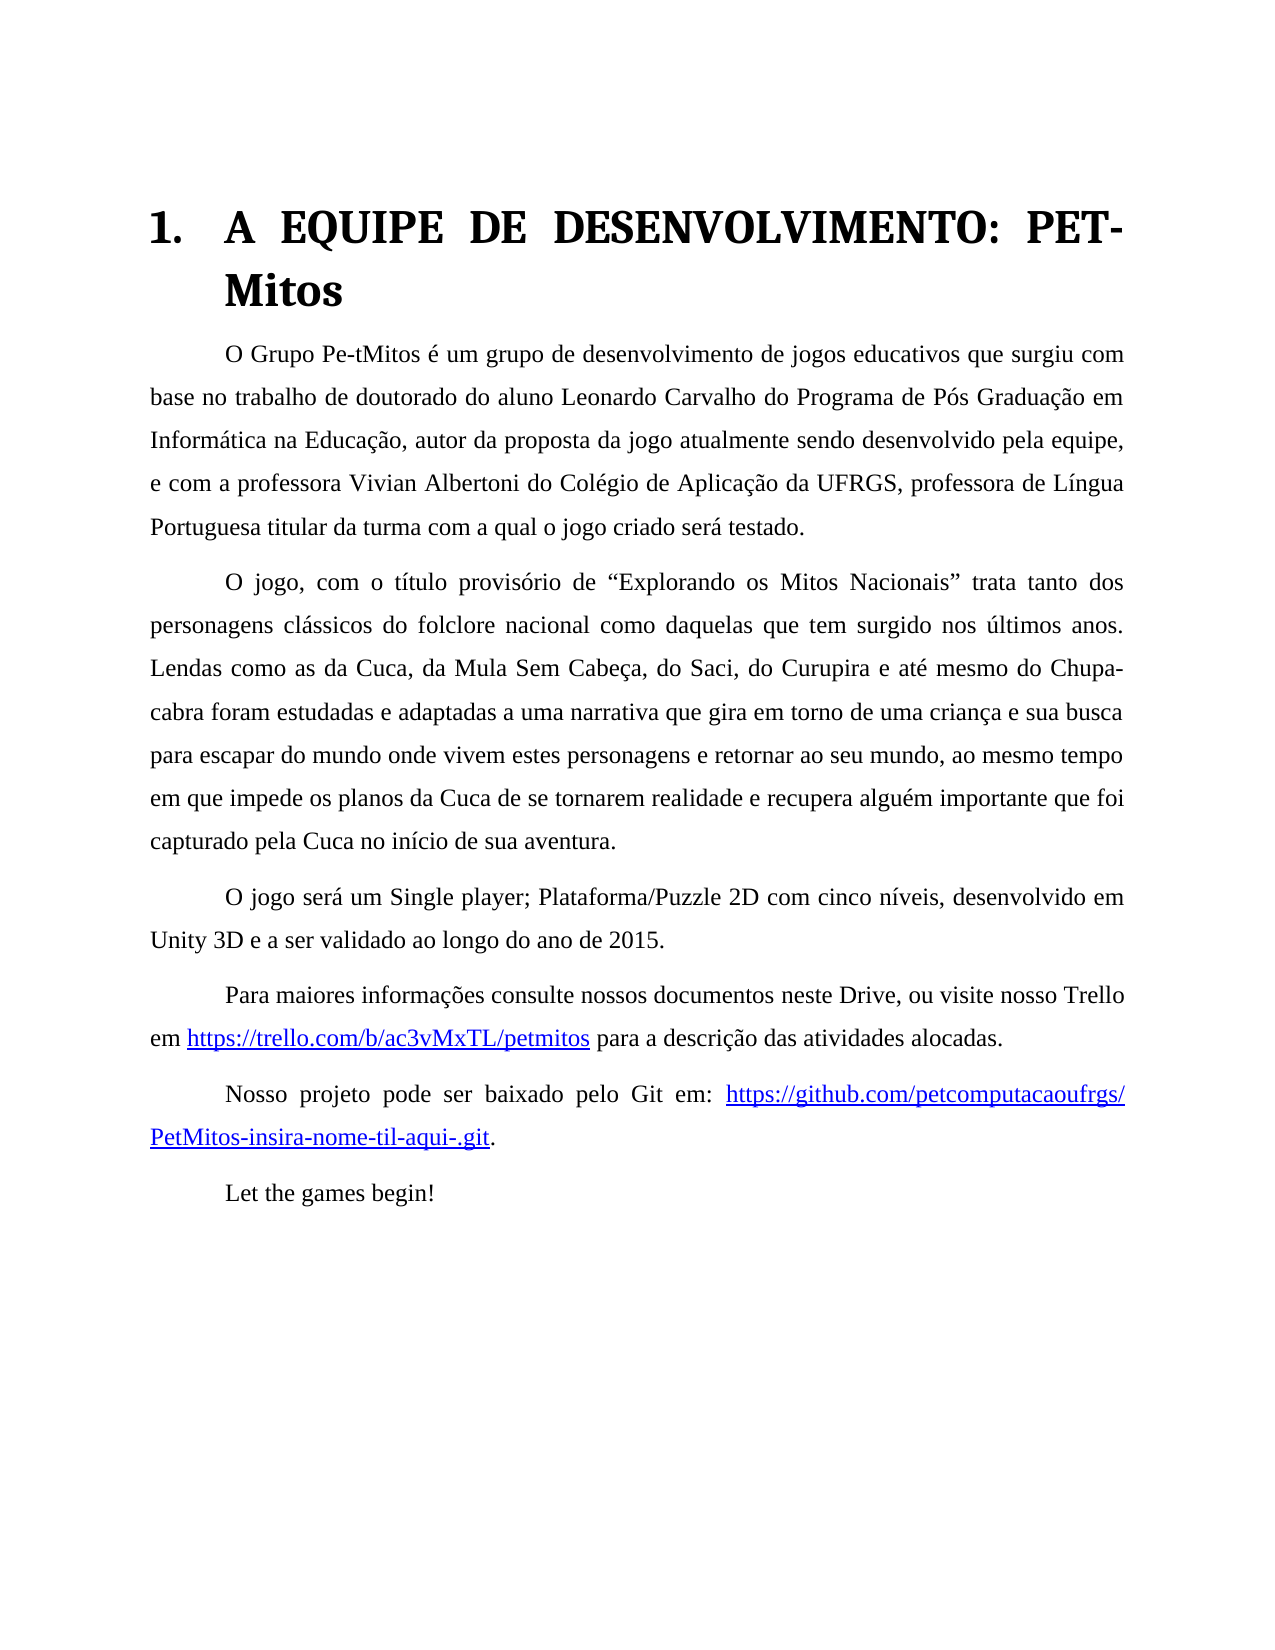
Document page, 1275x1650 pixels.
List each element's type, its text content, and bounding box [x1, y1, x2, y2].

subtitle A EQUIPE DE DESENVOLVIMENTO: PET-Mitos [150, 200, 1125, 318]
text Nosso projeto pode ser baixado pelo Git em: https://github.com/petcomputacaoufrgs/ PetMitos-insira-nome-til-aqui-.git. [150, 1079, 1125, 1151]
text O jogo, com o título provisório de “Explorando os Mitos Nacionais” trata tanto dos personagens clássicos do folclore nacional como daquelas que tem surgido nos últimos anos. Lendas como as da Cuca, da Mula Sem Cabeça, do Saci, do Curupira e até mesmo do Chupa-cabra foram estudadas e adaptadas a uma narrativa que gira em torno de uma criança e sua busca para escapar do mundo onde vivem estes personagens e retornar ao seu mundo, ao mesmo tempo em que impede os planos da Cuca de se tornarem realidade e recupera alguém importante que foi capturado pela Cuca no início de sua aventura. [150, 567, 1125, 855]
text O Grupo Pe-tMitos é um grupo de desenvolvimento de jogos educativos que surgiu com base no trabalho de doutorado do aluno Leonardo Carvalho do Programa de Pós Graduação em Informática na Educação, autor da proposta da jogo atualmente sendo desenvolvido pela equipe, e com a professora Vivian Albertoni do Colégio de Aplicação da UFRGS, professora de Língua Portuguesa titular da turma com a qual o jogo criado será testado. [150, 339, 1125, 540]
text O jogo será um Single player; Plataforma/Puzzle 2D com cinco níveis, desenvolvido em Unity 3D e a ser validado ao longo do ano de 2015. [150, 882, 1125, 953]
text Para maiores informações consulte nossos documentos neste Drive, ou visite nosso Trello em https://trello.com/b/ac3vMxTL/petmitos para a descrição das atividades alocadas. [150, 980, 1125, 1052]
text Let the games begin! [150, 1178, 1125, 1207]
